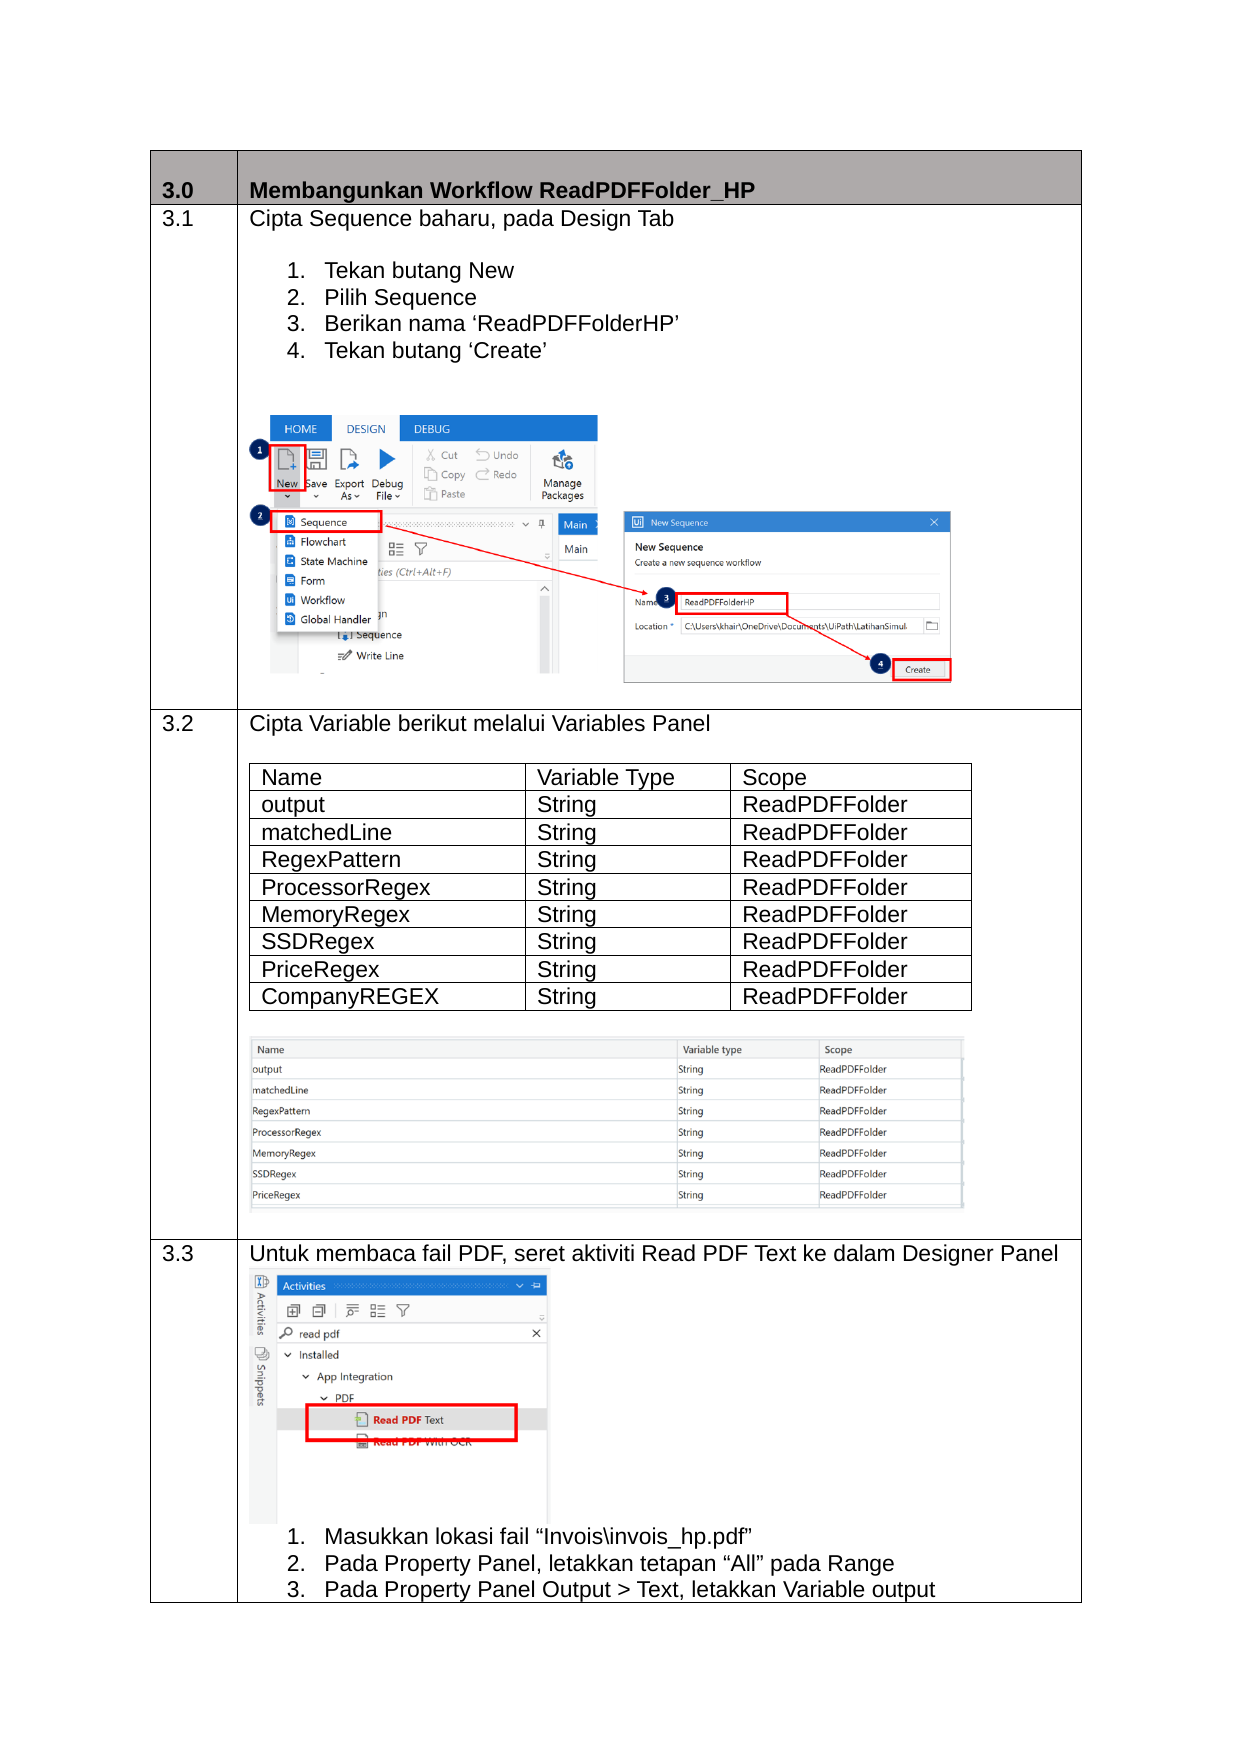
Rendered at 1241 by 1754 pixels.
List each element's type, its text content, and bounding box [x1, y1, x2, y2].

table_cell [238, 1240, 1081, 1602]
table_cell Cipta Variable berikut melalui Variables Panel [238, 710, 1081, 1239]
table_cell 3.0 [151, 151, 237, 204]
table_cell 3.1 [151, 205, 237, 709]
picture [249, 1036, 965, 1213]
table_cell Membangunkan Workflow ReadPDFFolder_HP [238, 151, 1081, 204]
picture [249, 415, 952, 683]
picture [249, 1266, 551, 1524]
table_cell 3.3 [151, 1240, 237, 1602]
table_cell 3.2 [151, 710, 237, 1239]
table_cell Cipta Sequence baharu, pada Design Tab Tekan butang New Pilih Sequence Berikan nama ‘ReadPDFFolderHP’ Tekan butang ‘Create’ [238, 205, 1081, 709]
